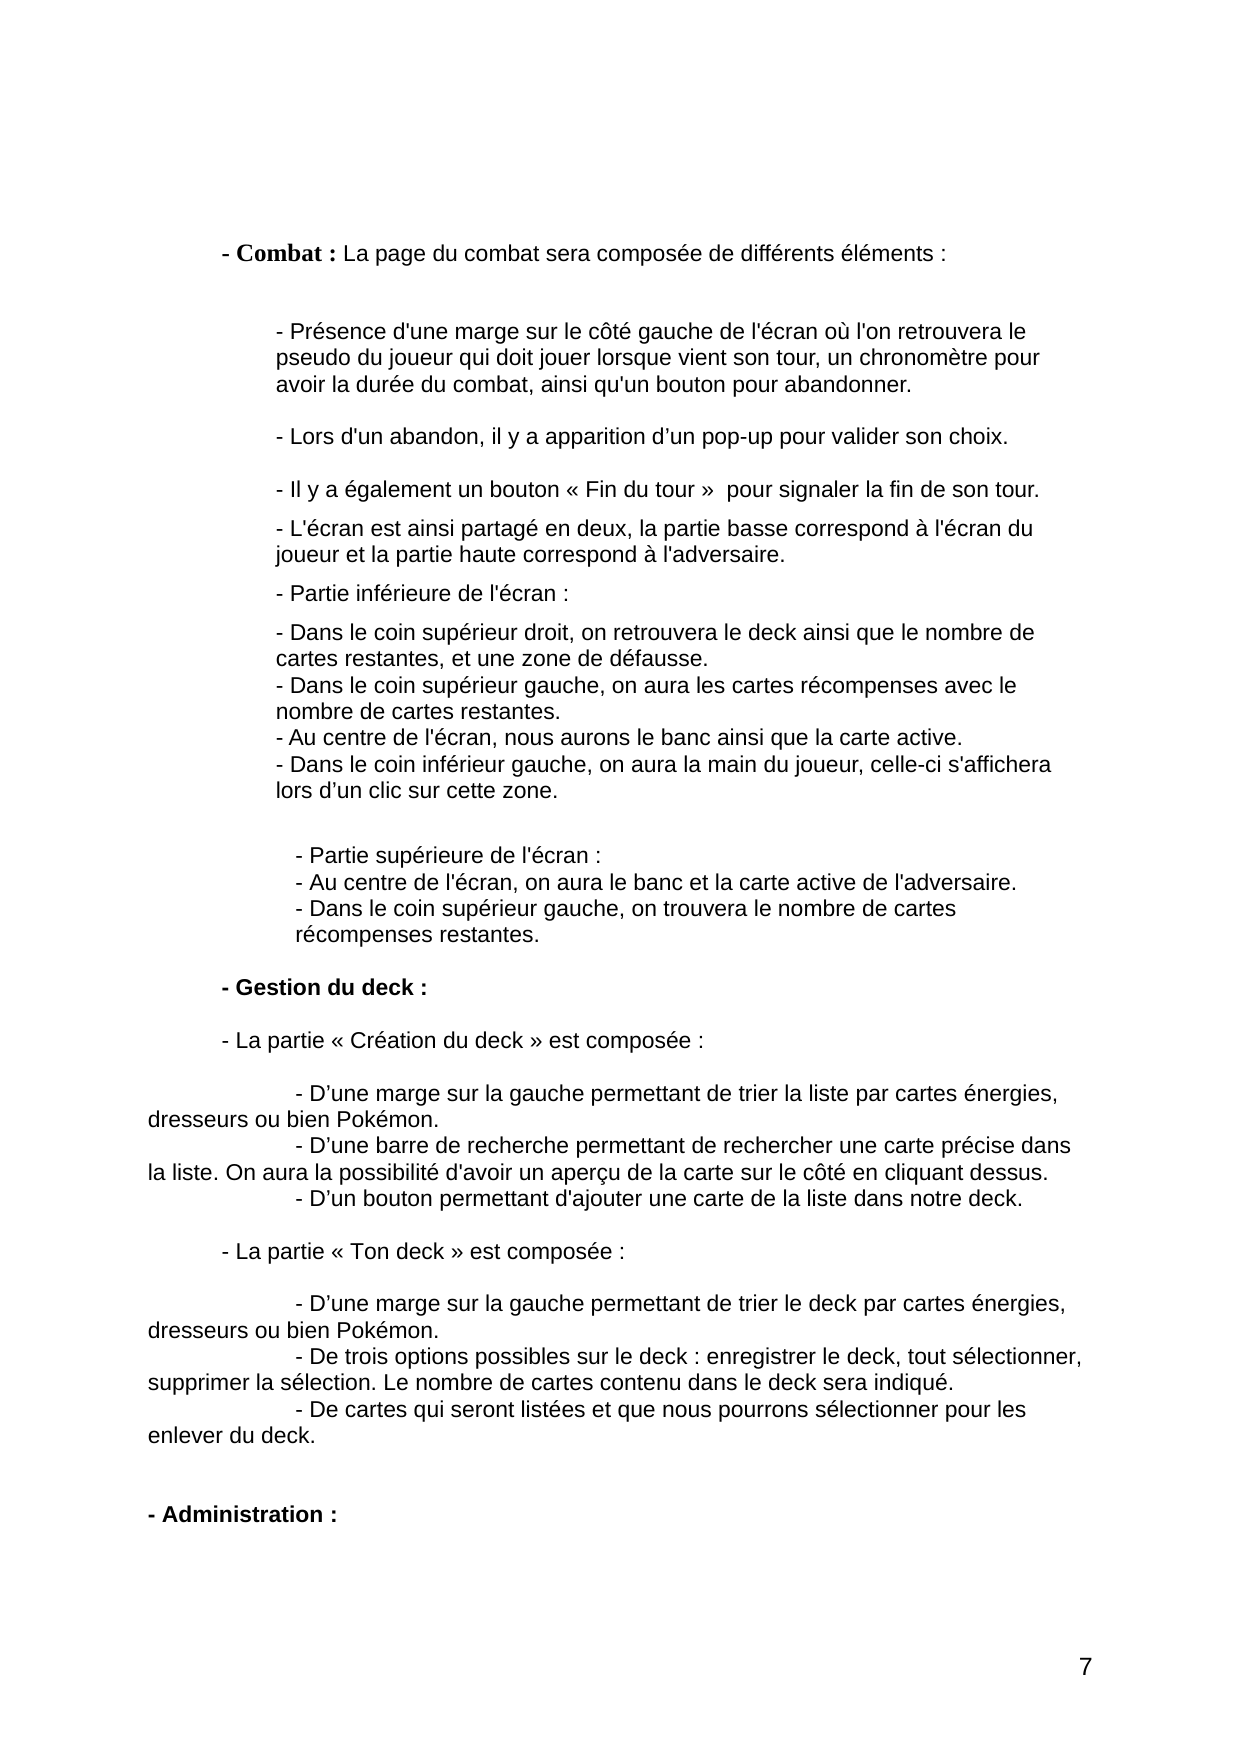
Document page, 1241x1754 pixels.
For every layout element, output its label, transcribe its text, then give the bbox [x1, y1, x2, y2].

text - Combat : La page du combat sera composée de différents éléments : [221, 238, 1093, 267]
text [148, 1475, 1093, 1554]
text - Dans le coin supérieur droit, on retrouvera le deck ainsi que le nombre de cartes restantes, et une zone de défausse. - Dans le coin supérieur gauche, on aura les cartes récompenses avec le nombre de cartes restantes. - Au centre de l'écran, nous aurons le banc ainsi que la carte active. - Dans le coin inférieur gauche, on aura la main du joueur, celle-ci s'affichera lors d’un clic sur cette zone. [276, 619, 1093, 803]
text - Partie inférieure de l'écran : [276, 580, 1093, 606]
text - L'écran est ainsi partagé en deux, la partie basse correspond à l'écran du joueur et la partie haute correspond à l'adversaire. [276, 515, 1093, 568]
text - Présence d'une marge sur le côté gauche de l'écran où l'on retrouvera le pseudo du joueur qui doit jouer lorsque vient son tour, un chronomètre pour avoir la durée du combat, ainsi qu'un bouton pour abandonner. - Lors d'un abandon, il y a apparition d’un pop-up pour valider son choix. - Il y a également un bouton « Fin du tour » pour signaler la fin de son tour. [276, 318, 1093, 502]
text - Partie supérieure de l'écran : - Au centre de l'écran, on aura le banc et la carte active de l'adversaire. - Dans le coin supérieur gauche, on trouvera le nombre de cartes récompenses restantes. [295, 816, 1093, 974]
text - Gestion du deck : - La partie « Création du deck » est composée : - D’une marge sur la gauche permettant de trier la liste par cartes énergies, dresseurs ou bien Pokémon. - D’une barre de recherche permettant de rechercher une carte précise dans la liste. On aura la possibilité d'avoir un aperçu de la carte sur le côté en cliquant dessus. - D’un bouton permettant d'ajouter une carte de la liste dans notre deck. - La partie « Ton deck » est composée : - D’une marge sur la gauche permettant de trier le deck par cartes énergies, dresseurs ou bien Pokémon. - De trois options possibles sur le deck : enregistrer le deck, tout sélectionner, supprimer la sélection. Le nombre de cartes contenu dans le deck sera indiqué. - De cartes qui seront listées et que nous pourrons sélectionner pour les enlever du deck. [148, 974, 1093, 1448]
